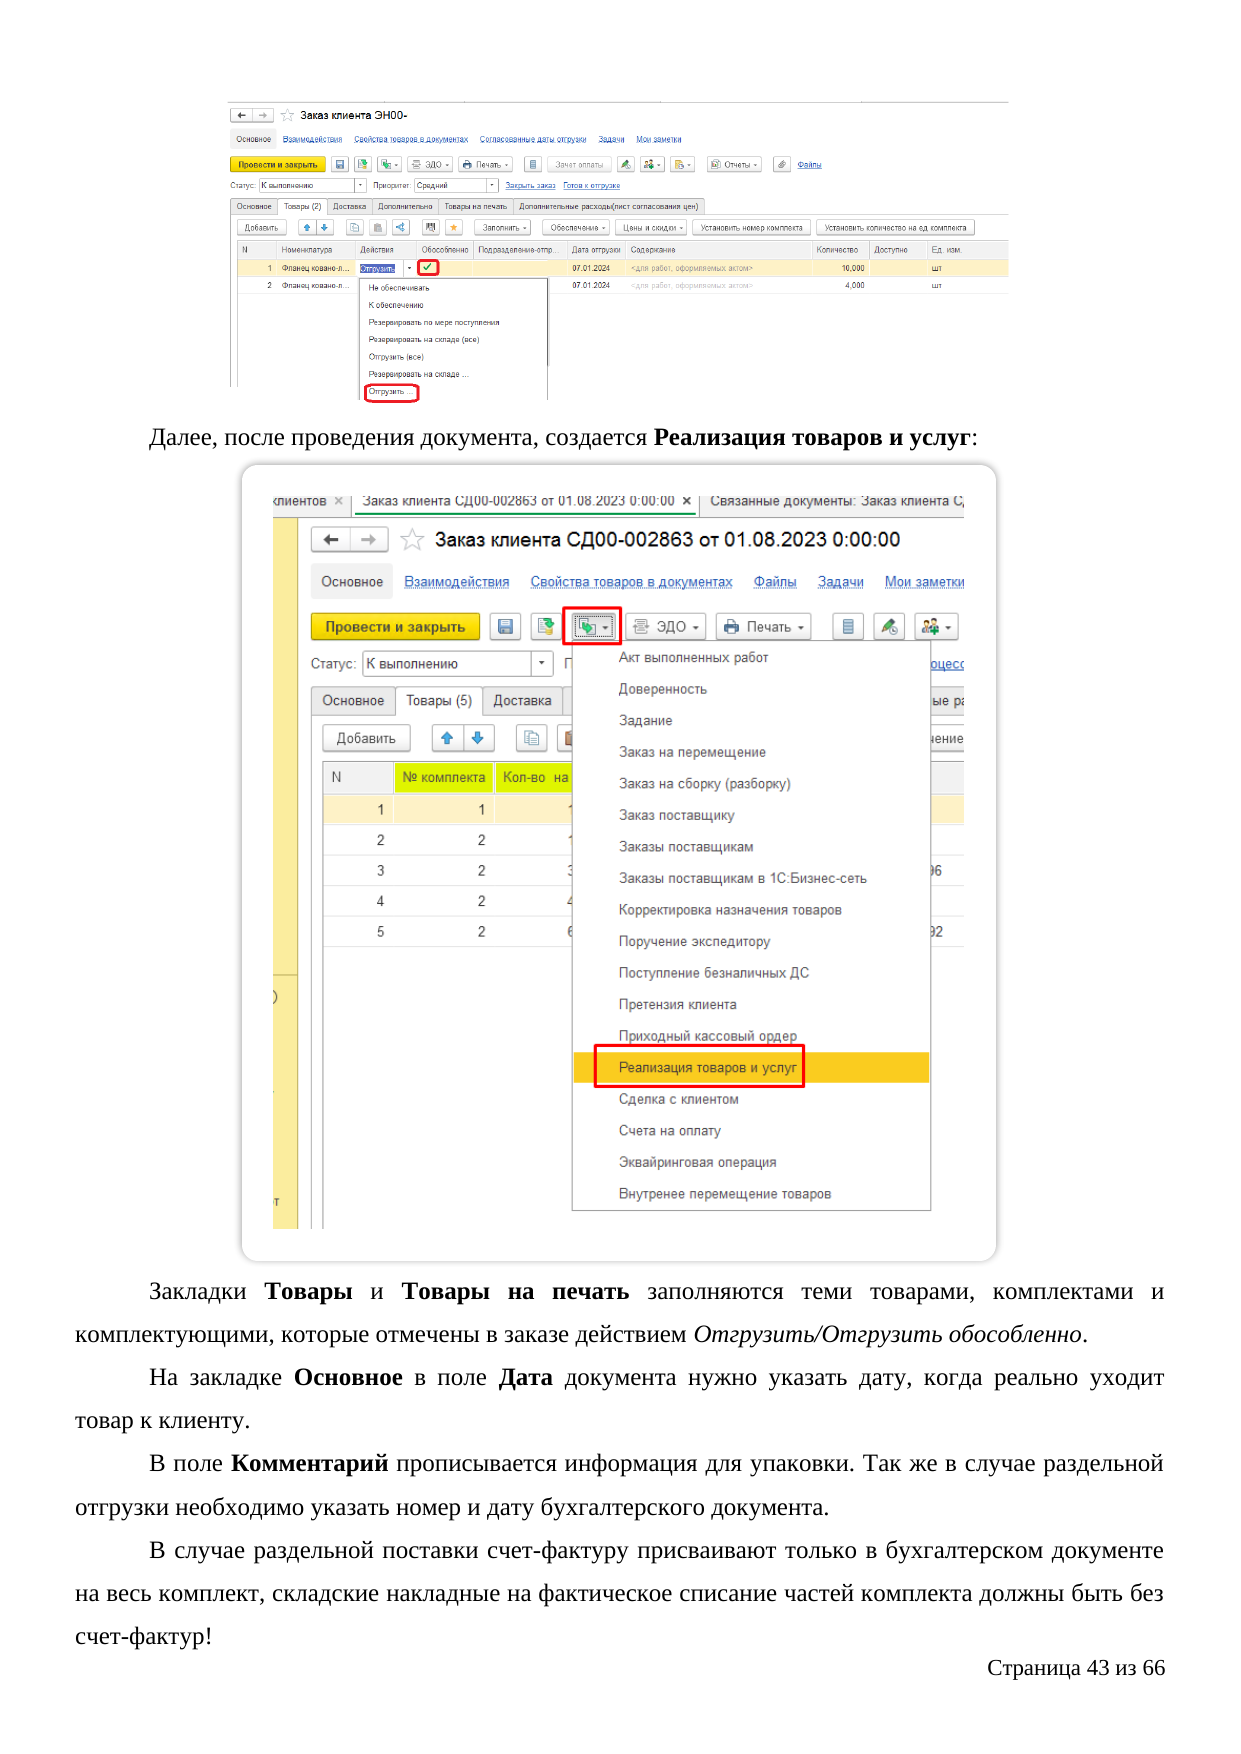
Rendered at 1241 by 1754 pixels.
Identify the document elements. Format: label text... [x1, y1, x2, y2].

text Далее, после проведения документа, создается Реализация товаров и услуг: [75, 422, 1165, 451]
text На закладке Основное в поле Дата документа нужно указать дату, когда реально уходит товар к клиенту. [75, 1362, 1165, 1434]
picture [273, 496, 964, 1229]
text В поле Комментарий прописывается информация для упаковки. Так же в случае раздельной отгрузки необходимо указать номер и дату бухгалтерского документа. [75, 1448, 1165, 1520]
picture [227, 101, 1013, 408]
text В случае раздельной поставки счет-фактуру присваивают только в бухгалтерском документе на весь комплект, складские накладные на фактическое списание частей комплекта должны быть без счет-фактур! [75, 1535, 1165, 1650]
text Закладки Товары и Товары на печать заполняются теми товарами, комплектами и комплектующими, которые отмечены в заказе действием Отгрузить/Отгрузить обособленно. [75, 1276, 1165, 1348]
